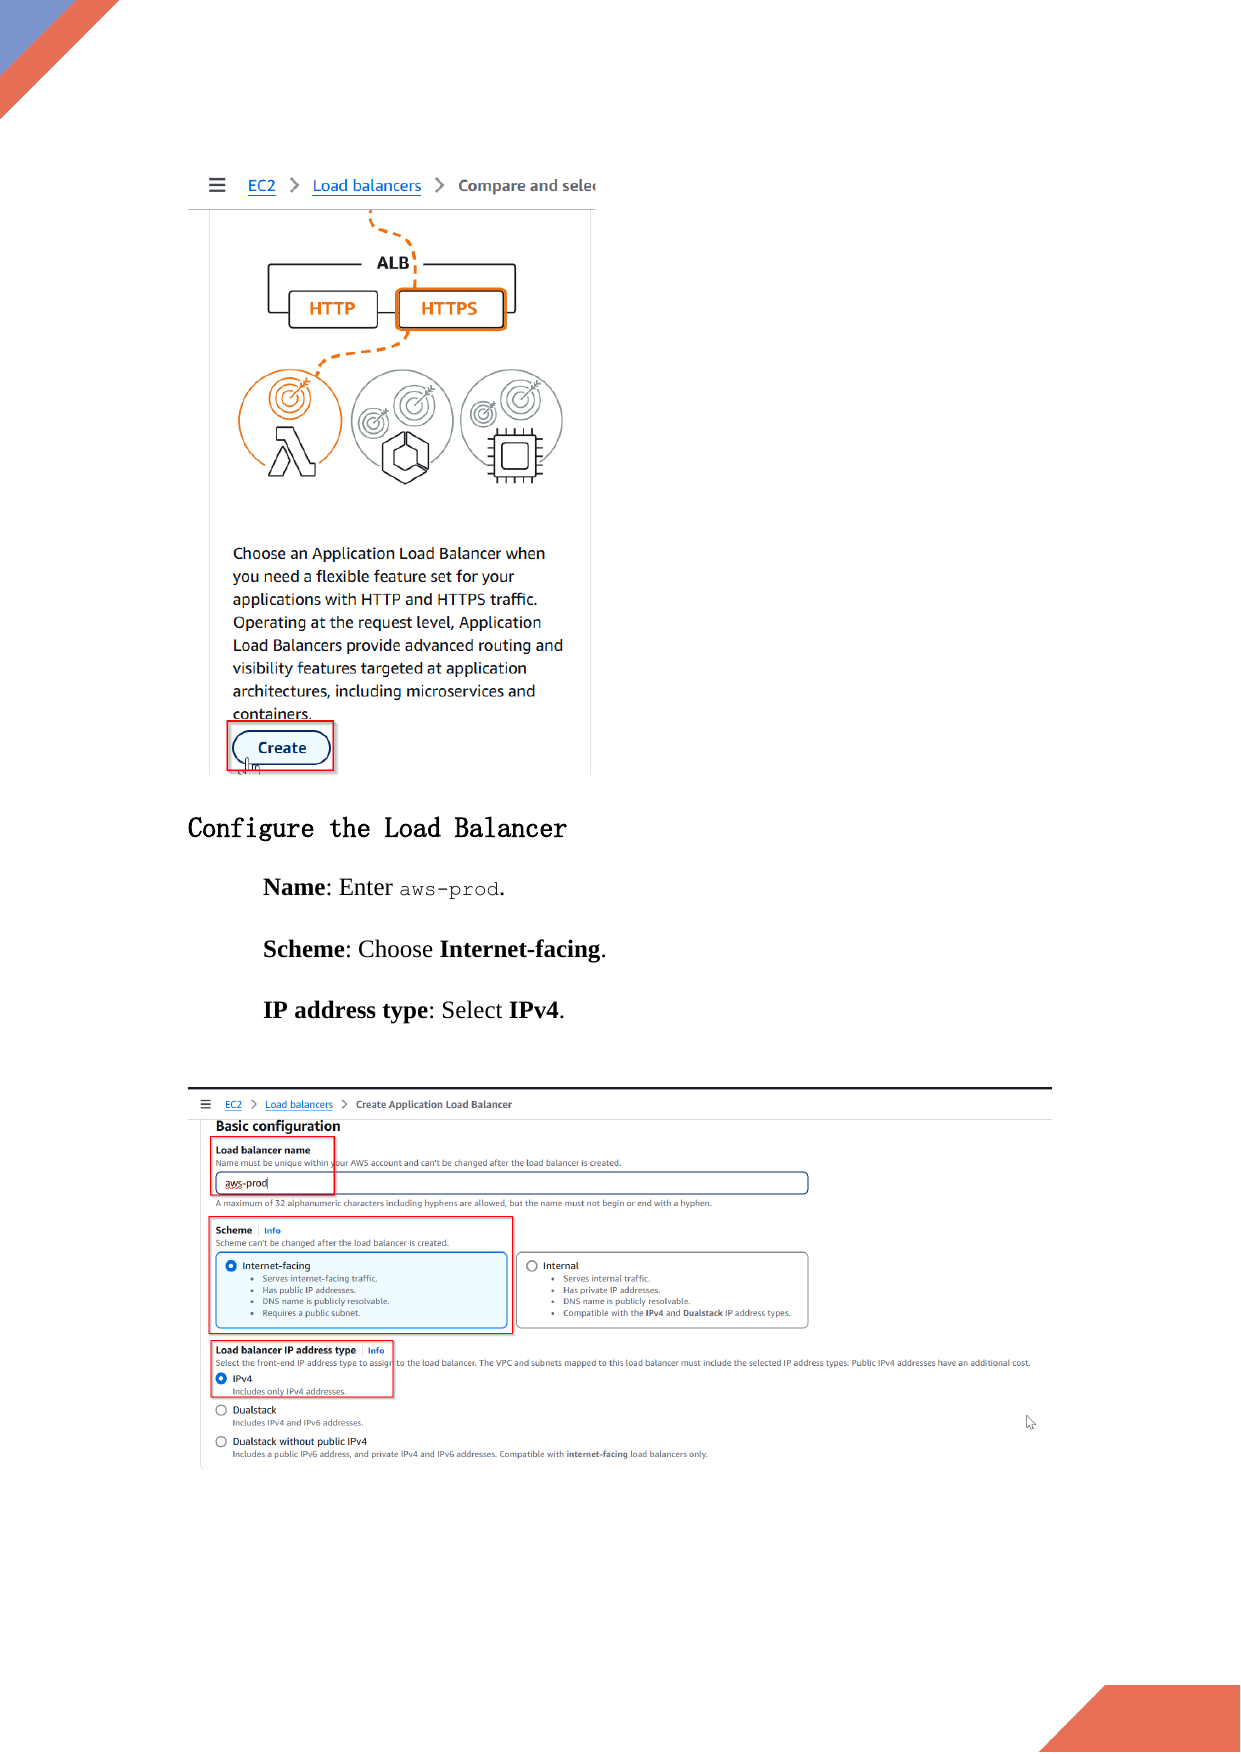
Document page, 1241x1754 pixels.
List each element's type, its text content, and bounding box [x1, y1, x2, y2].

text Name: Enter aws-prod. [263, 870, 1053, 903]
text Scheme: Choose Internet-facing. [263, 932, 1053, 964]
subtitle Configure the Load Balancer [188, 809, 1053, 841]
text IP address type: Select IPv4. [263, 994, 1053, 1026]
picture [0, 0, 1241, 1752]
